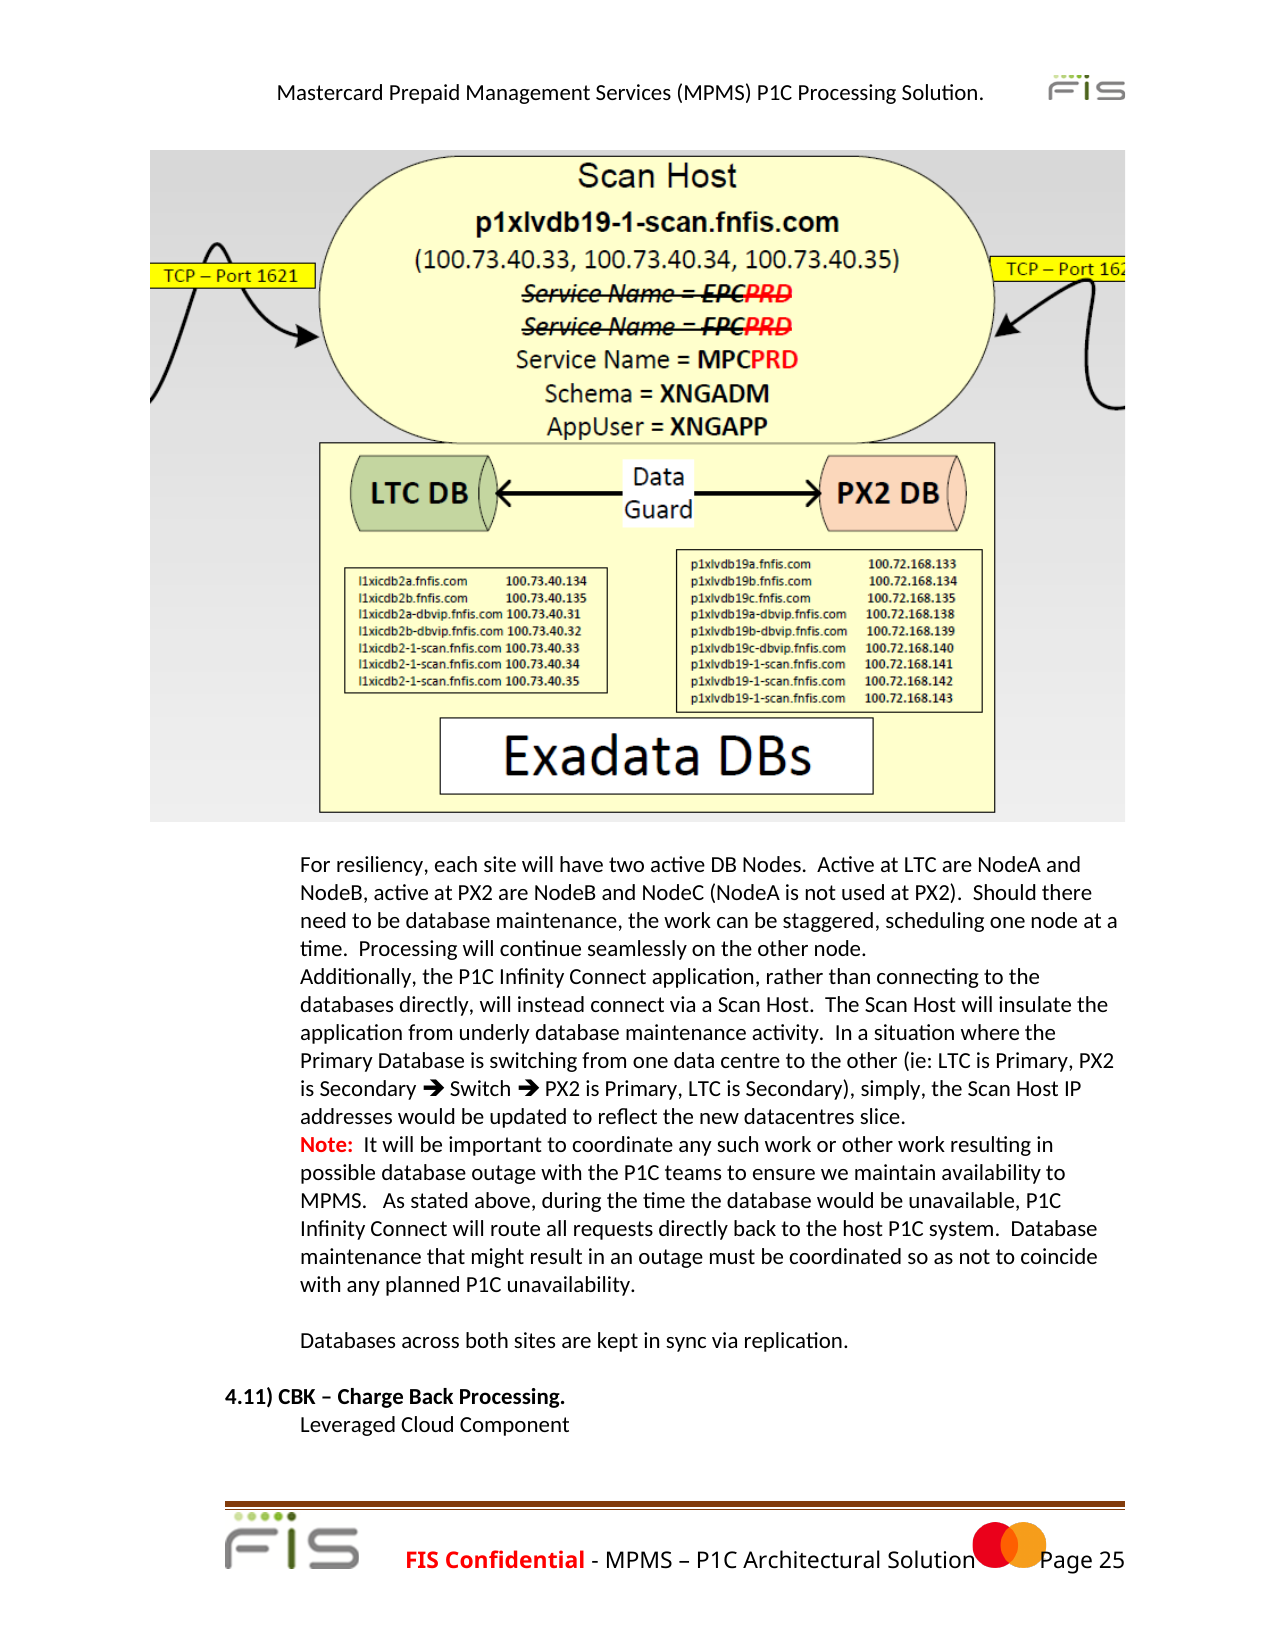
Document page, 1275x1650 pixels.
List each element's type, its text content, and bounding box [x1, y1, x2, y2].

list Additionally, the P1C Infinity Connect application, rather than connecting to the databases directly, will instead connect via a Scan Host. The Scan Host will insulate the application from underly database maintenance activity. In a situation where the Primary Database is switching from one data centre to the other (ie: LTC is Primary, PX2 is Secondary Switch PX2 is Primary, LTC is Secondary), simply, the Scan Host IP addresses would be updated to reflect the new datacentres slice. [300, 962, 1125, 1130]
list Leveraged Cloud Component [300, 1410, 1125, 1438]
subtitle 4.11) CBK – Charge Back Processing. [225, 1382, 1125, 1410]
picture [972, 1522, 1047, 1568]
picture [150, 150, 1125, 822]
list For resiliency, each site will have two active DB Nodes. Active at LTC are NodeA and NodeB, active at PX2 are NodeB and NodeC (NodeA is not used at PX2). Should there need to be database maintenance, the work can be staggered, scheduling one node at a time. Processing will continue seamlessly on the other node. [300, 850, 1125, 962]
picture [1048, 75, 1125, 100]
picture [225, 1512, 359, 1569]
list Note: It will be important to coordinate any such work or other work resulting in possible database outage with the P1C teams to ensure we maintain availability to MPMS. As stated above, during the time the database would be unavailable, P1C Infinity Connect will route all requests directly back to the host P1C system. Database maintenance that might result in an outage must be coordinated so as not to coincide with any planned P1C unavailability. [300, 1130, 1125, 1298]
list Databases across both sites are kept in sync via replication. [300, 1326, 1125, 1354]
